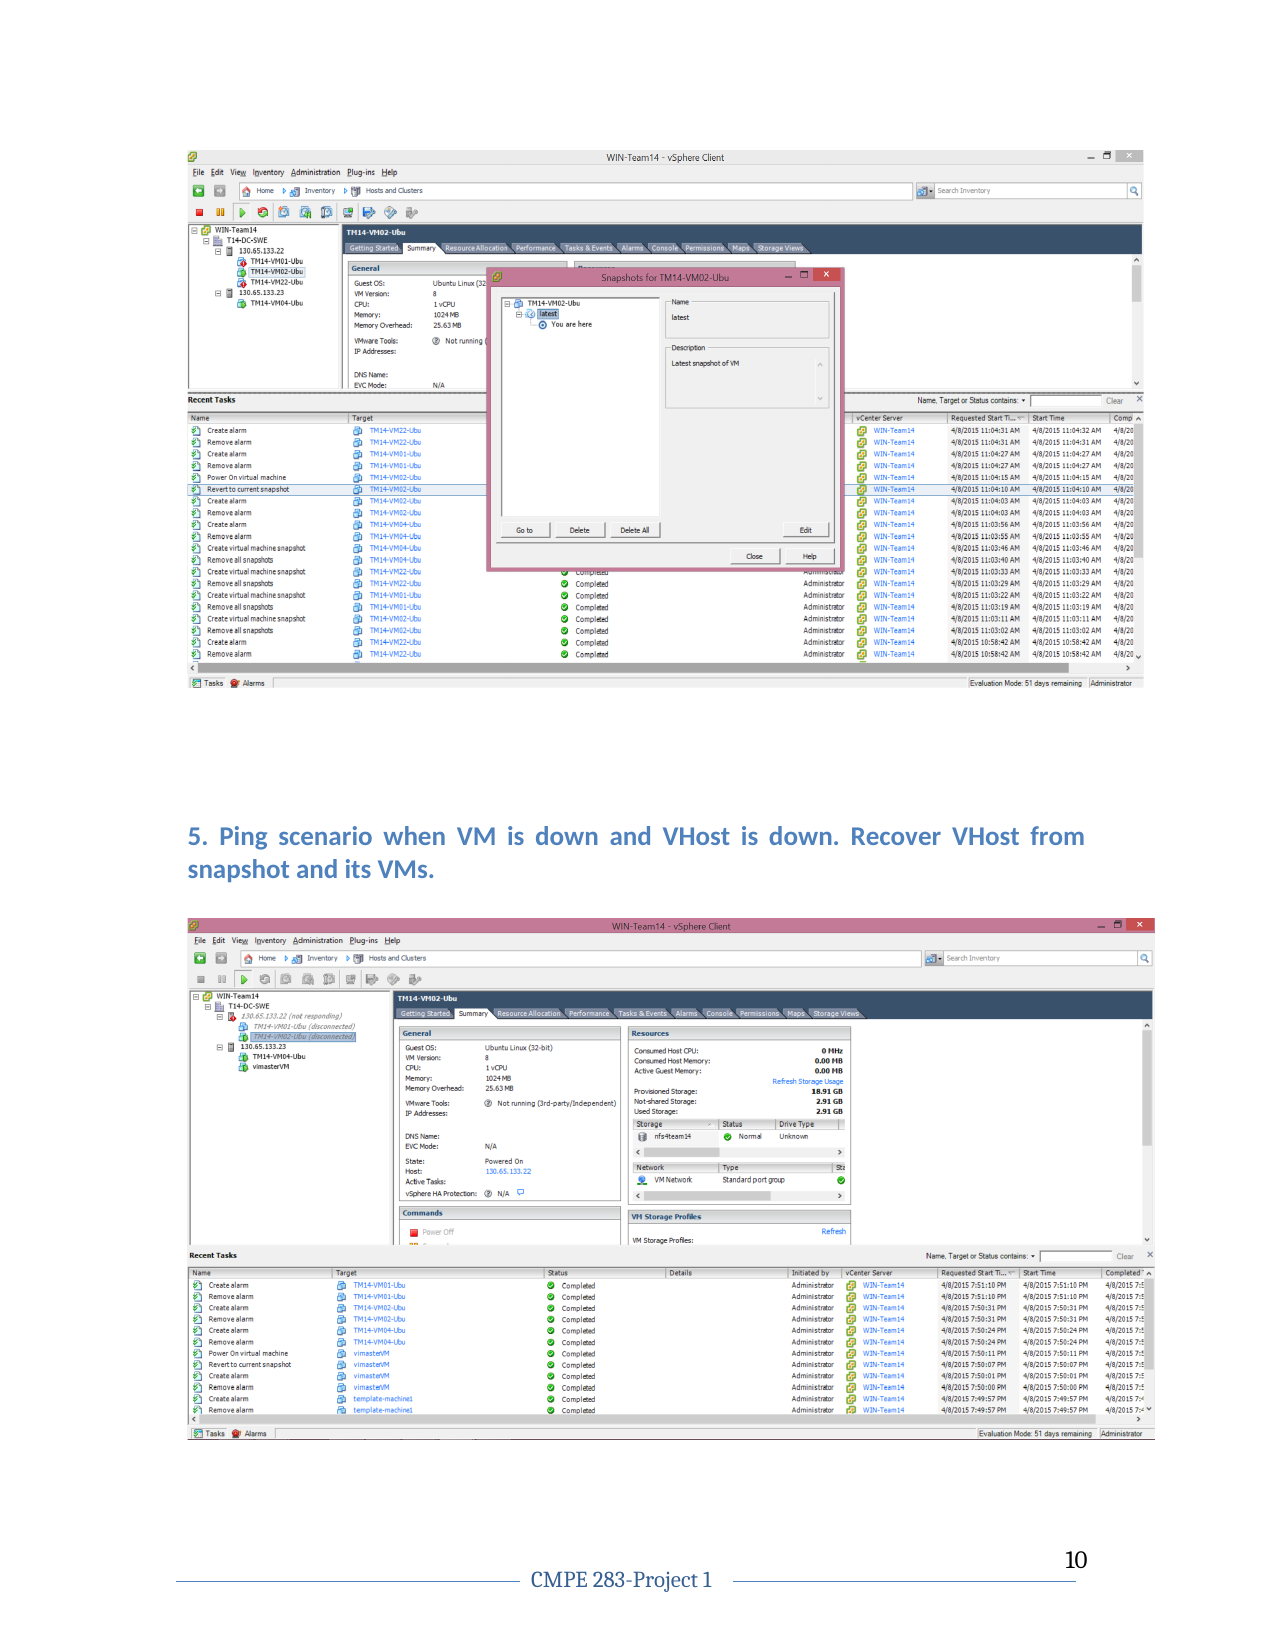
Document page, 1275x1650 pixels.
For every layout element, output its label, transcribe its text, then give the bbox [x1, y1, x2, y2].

picture [187, 150, 1144, 688]
text 5. Ping scenario when VM is down and VHost is down. Recover VHost from snapshot and its VMs. [187, 819, 1087, 886]
picture [187, 918, 1155, 1440]
